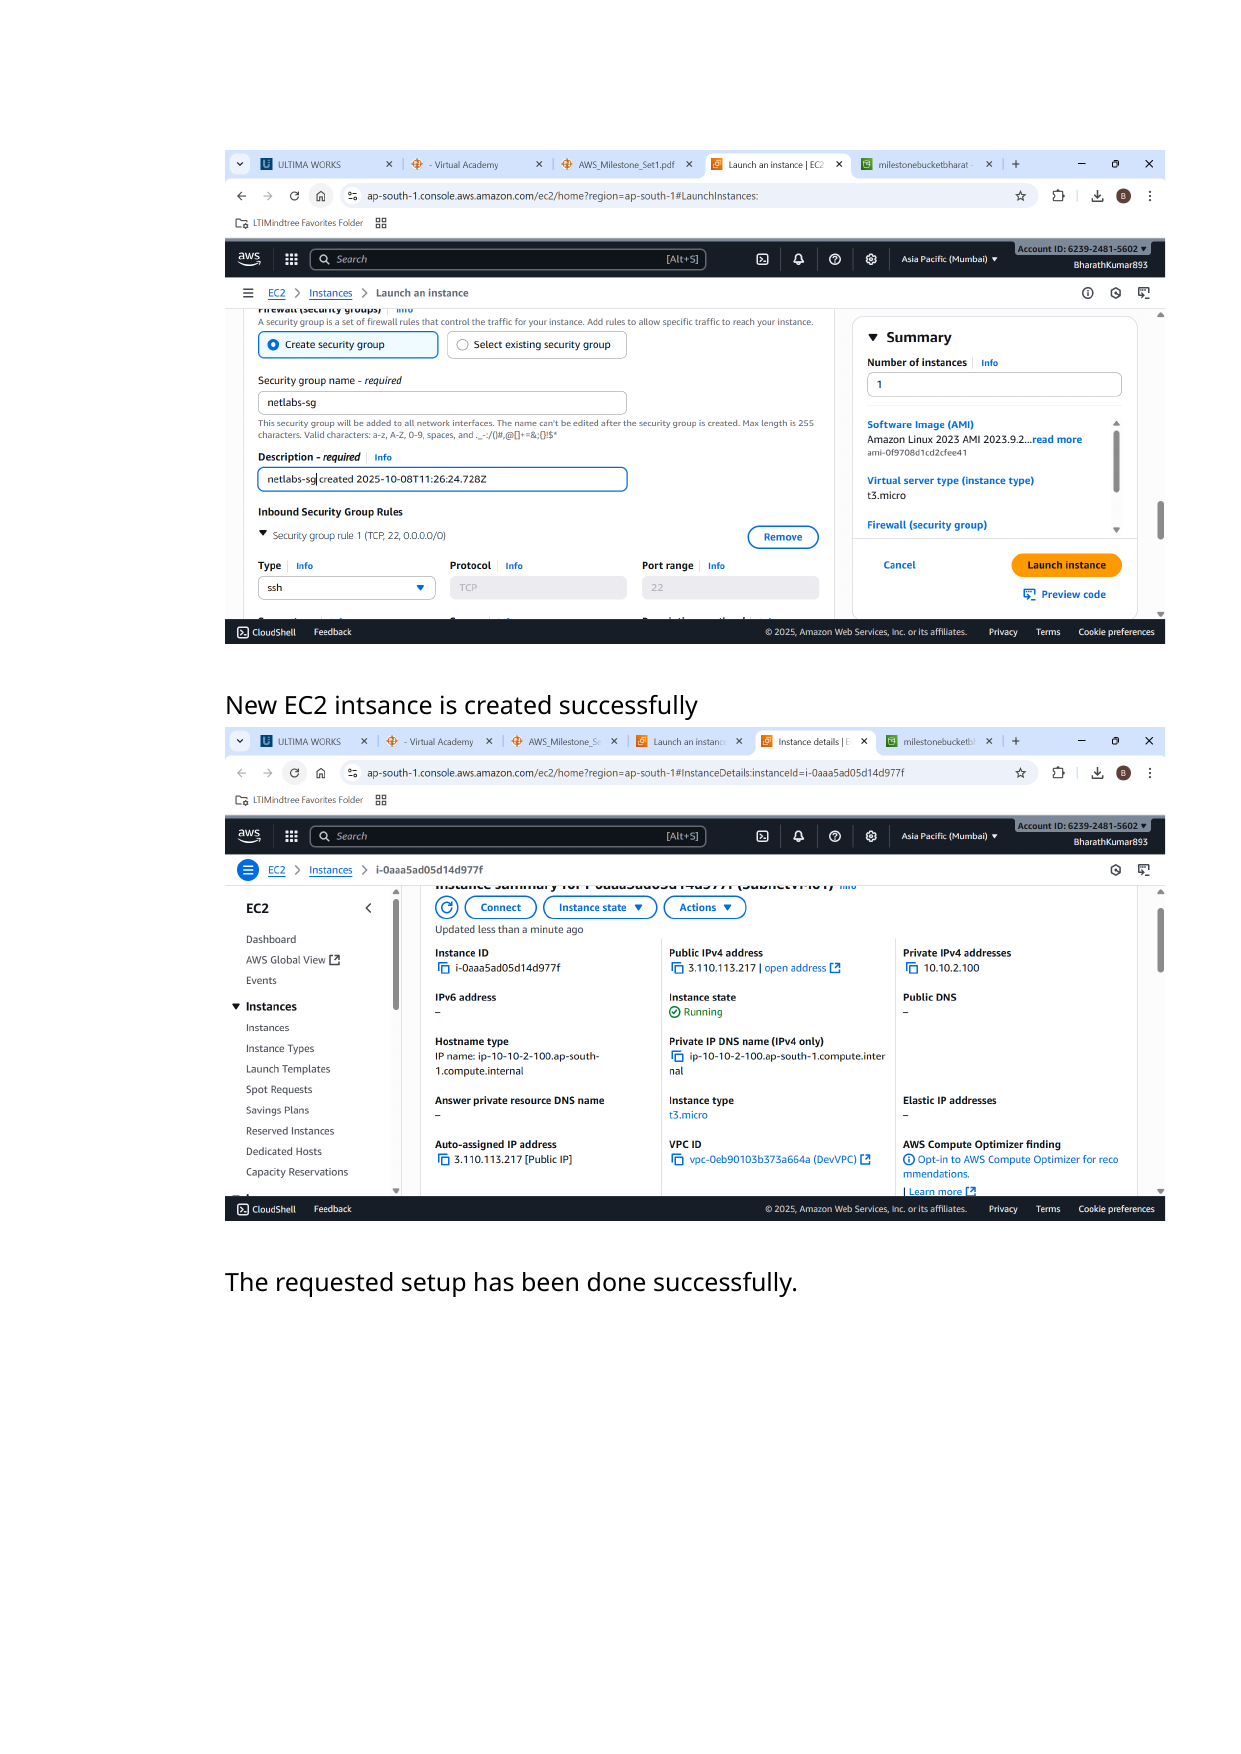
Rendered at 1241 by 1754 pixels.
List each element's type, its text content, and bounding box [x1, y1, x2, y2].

list The requested setup has been done successfully. [225, 1265, 1090, 1299]
picture [225, 727, 1166, 1221]
list New EC2 intsance is created successfully [225, 688, 1090, 722]
picture [225, 150, 1166, 644]
